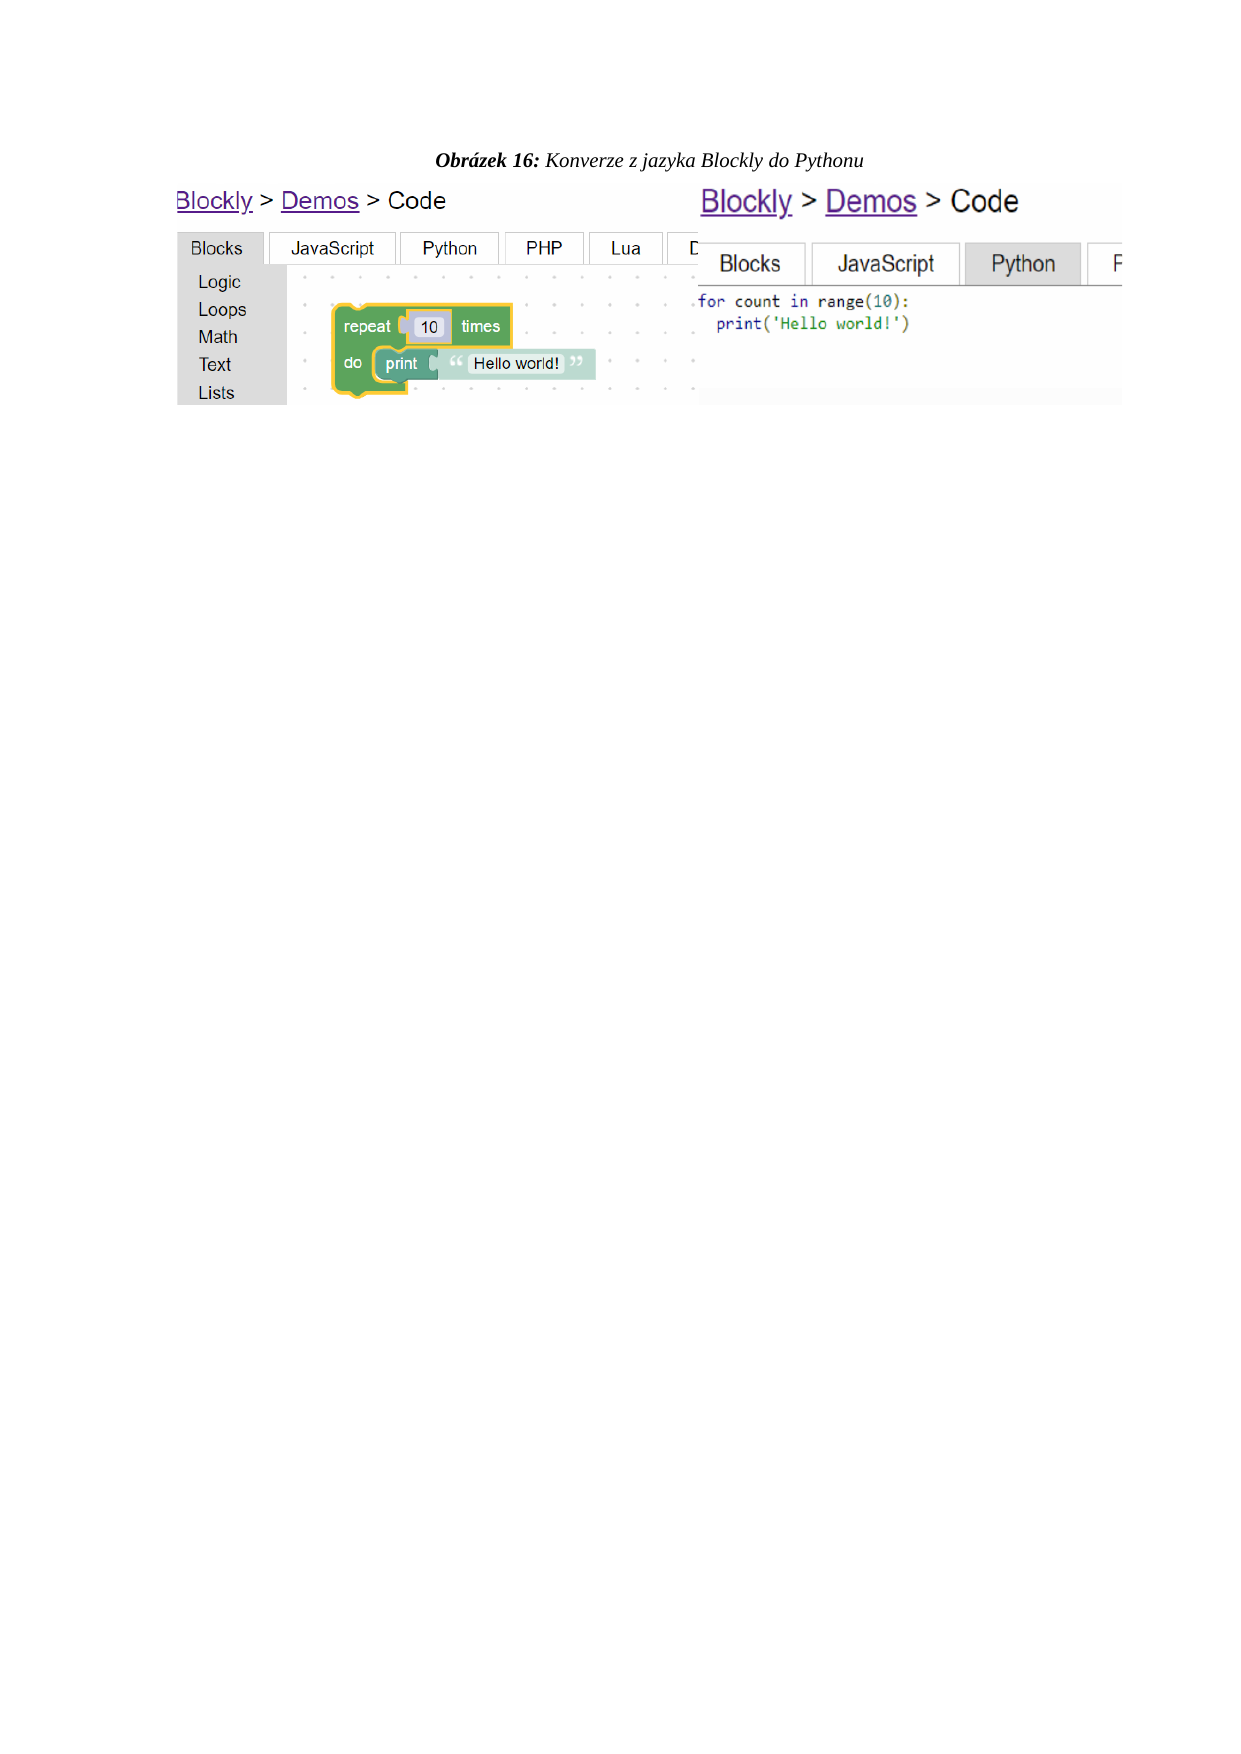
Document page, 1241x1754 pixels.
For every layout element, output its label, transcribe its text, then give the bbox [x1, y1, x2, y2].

picture [177, 183, 1123, 405]
